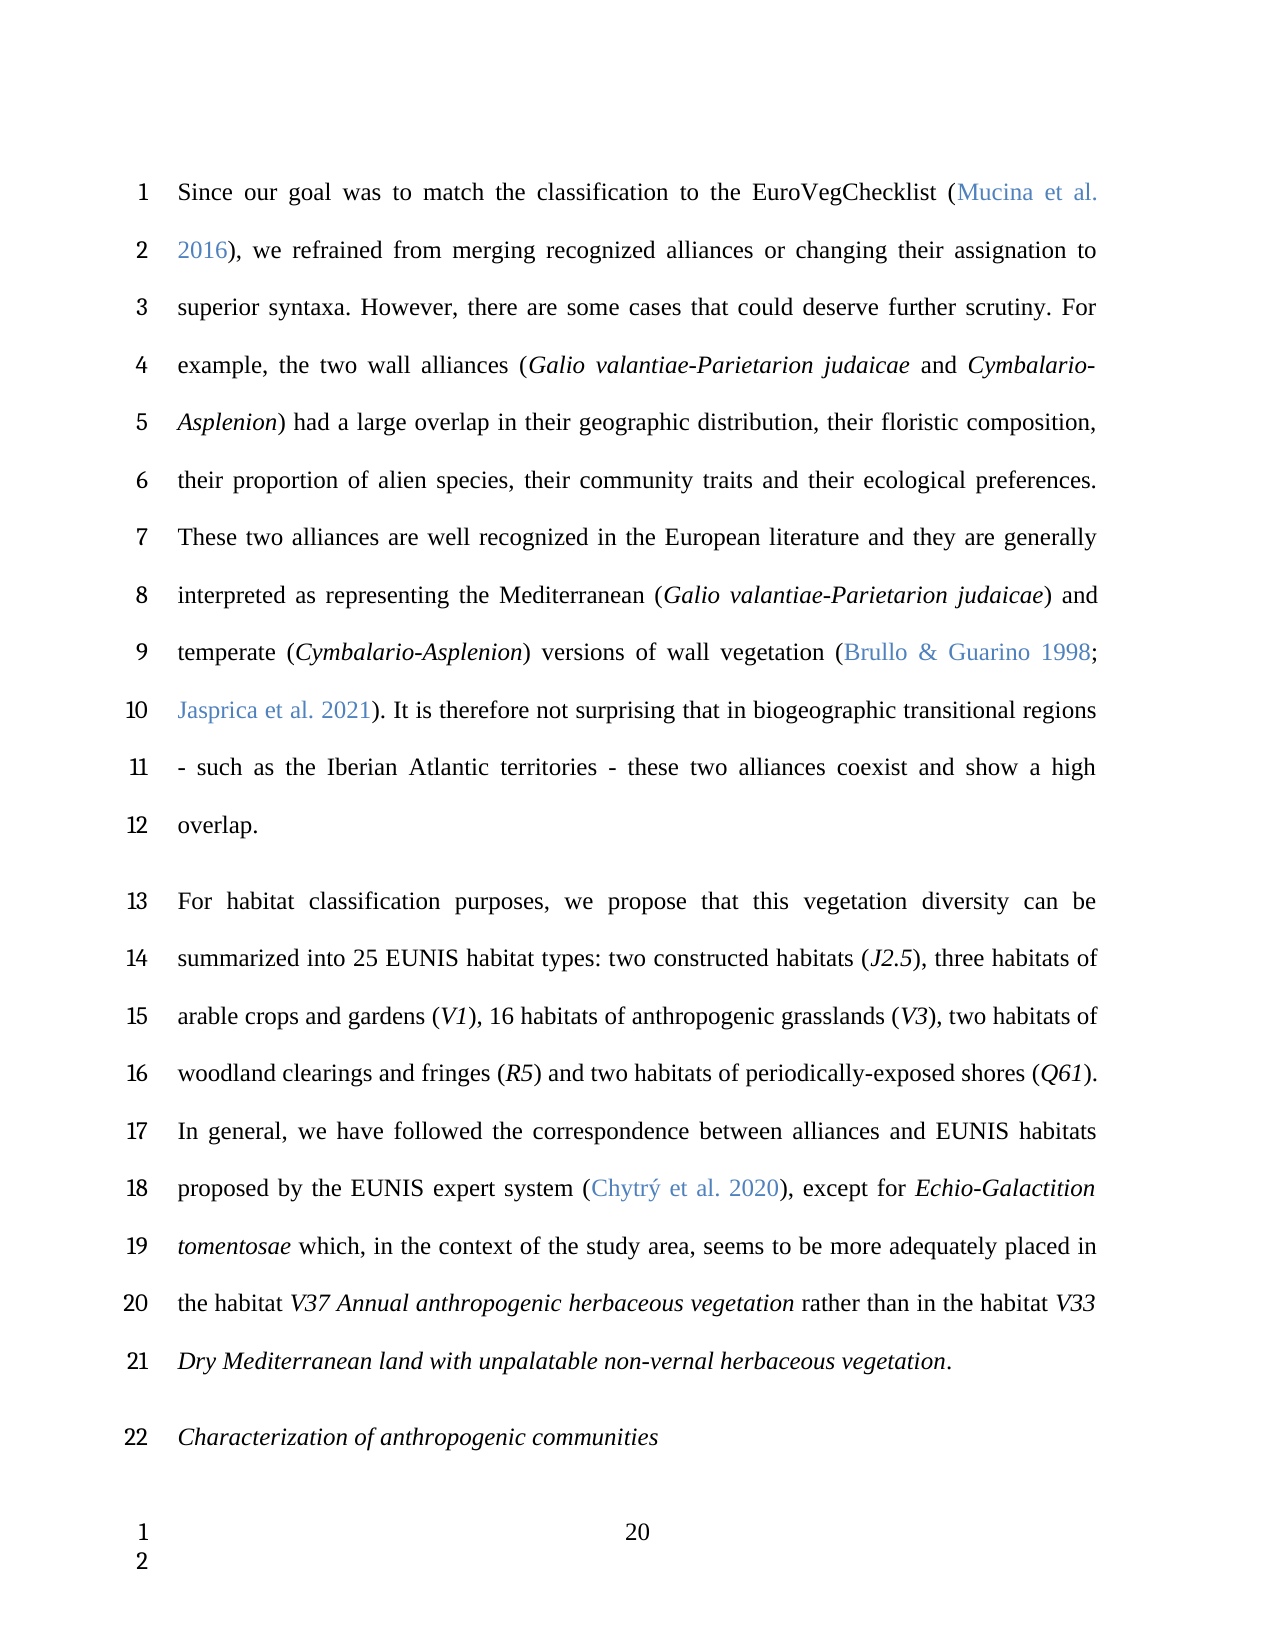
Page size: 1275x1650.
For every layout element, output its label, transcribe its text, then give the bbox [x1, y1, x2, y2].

text Since our goal was to match the classification to the EuroVegChecklist (Mucina et al. 2016), we refrained from merging recognized alliances or changing their assignation to superior syntaxa. However, there are some cases that could deserve further scrutiny. For example, the two wall alliances (Galio valantiae-Parietarion judaicae and Cymbalario-Asplenion) had a large overlap in their geographic distribution, their floristic composition, their proportion of alien species, their community traits and their ecological preferences. These two alliances are well recognized in the European literature and they are generally interpreted as representing the Mediterranean (Galio valantiae-Parietarion judaicae) and temperate (Cymbalario-Asplenion) versions of wall vegetation (Brullo & Guarino 1998; Jasprica et al. 2021). It is therefore not surprising that in biogeographic transitional regions - such as the Iberian Atlantic territories - these two alliances coexist and show a high overlap. [177, 177, 1098, 838]
text For habitat classification purposes, we propose that this vegetation diversity can be summarized into 25 EUNIS habitat types: two constructed habitats (J2.5), three habitats of arable crops and gardens (V1), 16 habitats of anthropogenic grasslands (V3), two habitats of woodland clearings and fringes (R5) and two habitats of periodically-exposed shores (Q61). In general, we have followed the correspondence between alliances and EUNIS habitats proposed by the EUNIS expert system (Chytrý et al. 2020), except for Echio-Galactition tomentosae which, in the context of the study area, seems to be more adequately placed in the habitat V37 Annual anthropogenic herbaceous vegetation rather than in the habitat V33 Dry Mediterranean land with unpalatable non-vernal herbaceous vegetation. [177, 886, 1098, 1375]
subtitle Characterization of anthropogenic communities [177, 1422, 1098, 1451]
